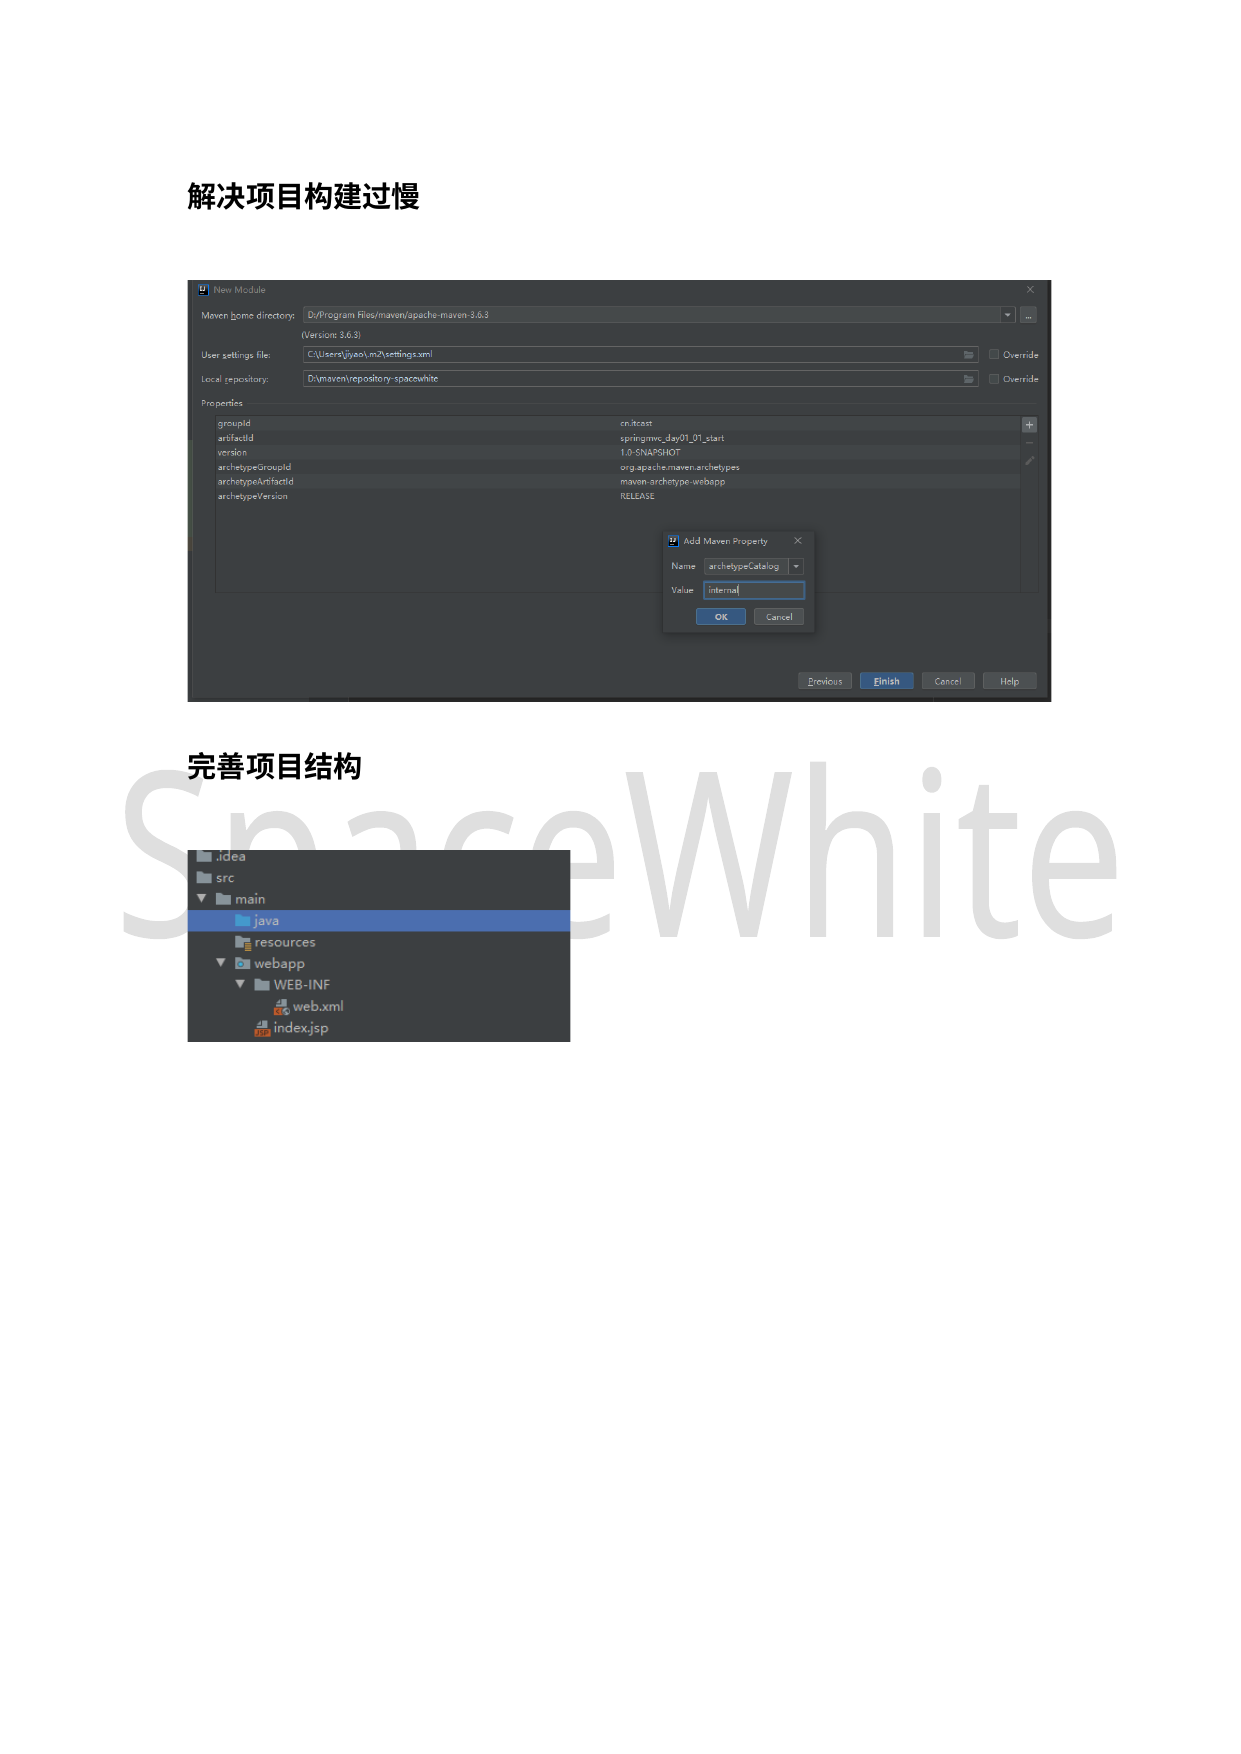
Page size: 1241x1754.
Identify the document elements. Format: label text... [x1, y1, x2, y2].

picture [187, 280, 1052, 702]
subtitle 解决项目构建过慢 [187, 162, 1053, 227]
subtitle 完善项目结构 [187, 732, 1053, 797]
picture [187, 850, 571, 1042]
